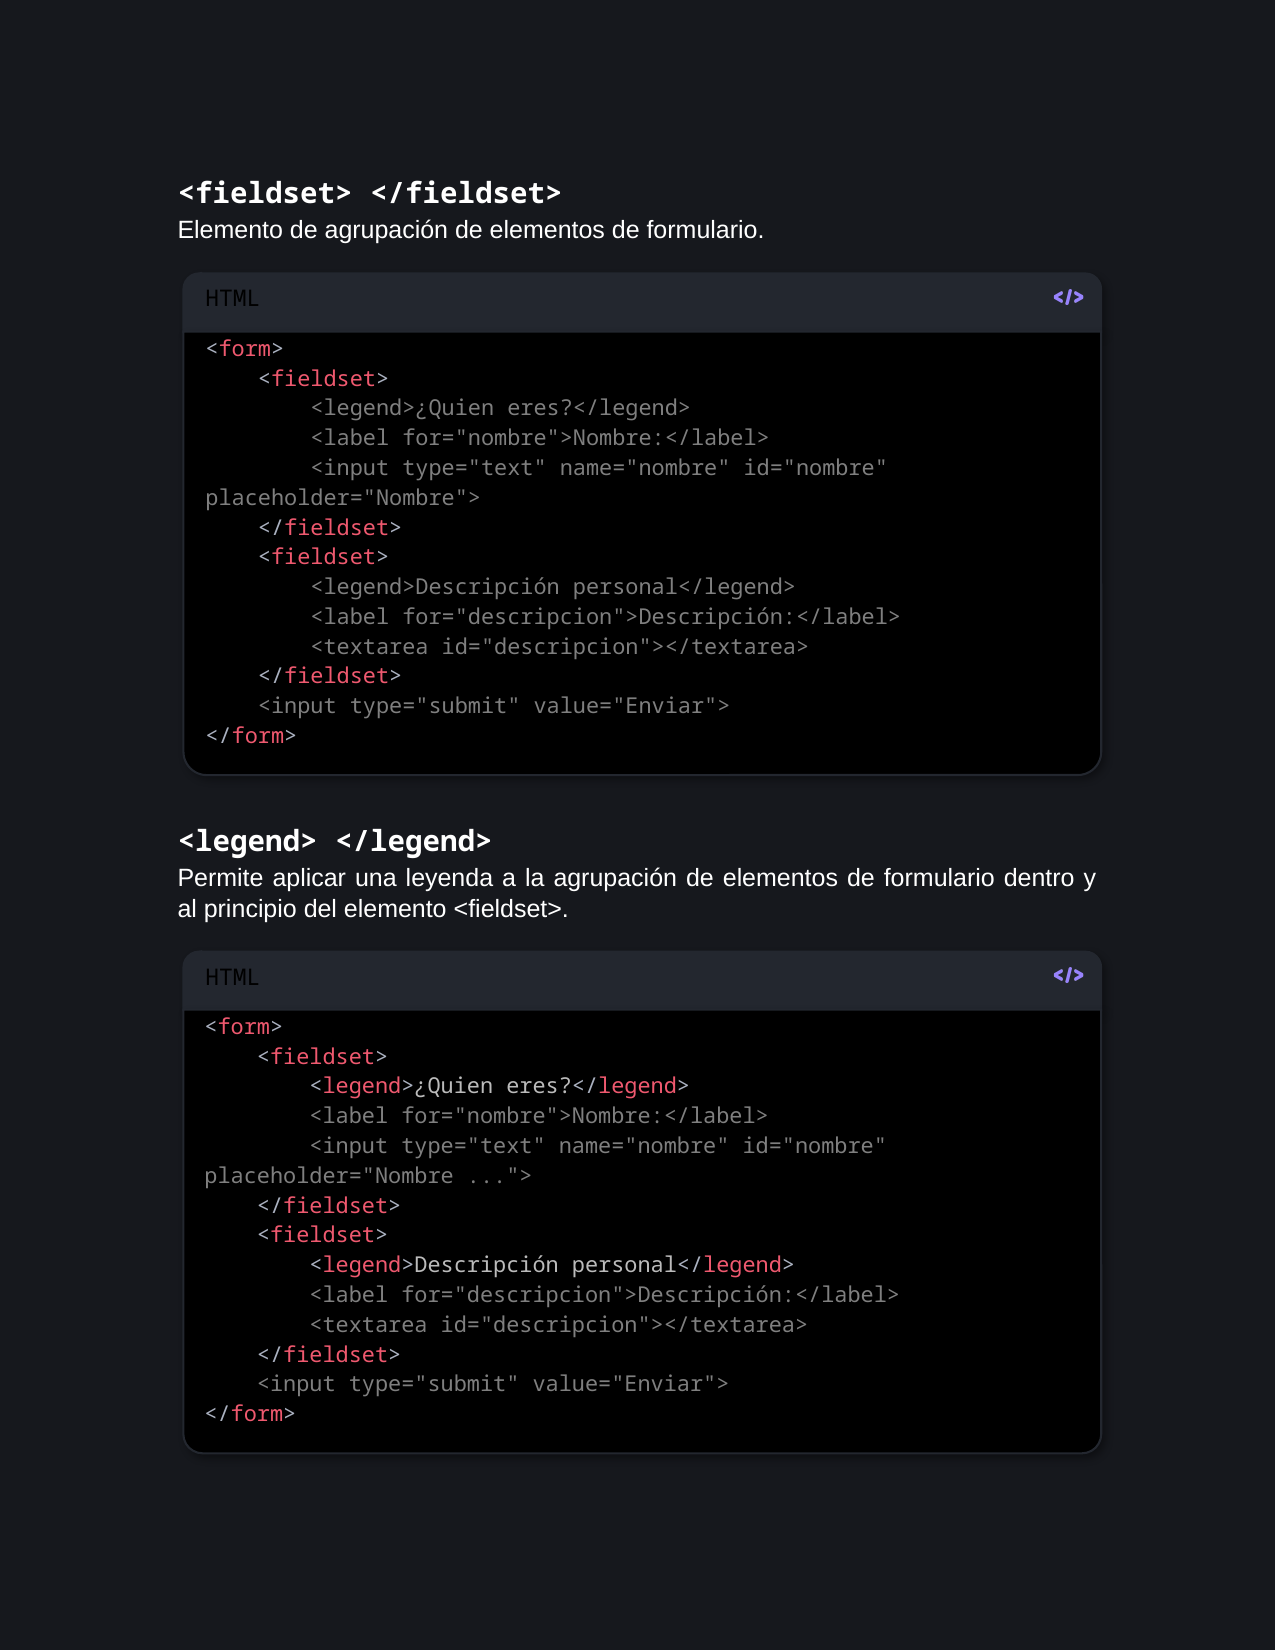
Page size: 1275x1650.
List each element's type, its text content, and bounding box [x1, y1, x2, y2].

picture [1053, 282, 1084, 312]
subtitle <legend> </legend> [177, 820, 1098, 859]
text Elemento de agrupación de elementos de formulario. [177, 215, 1098, 244]
picture [1053, 960, 1084, 990]
subtitle <fieldset> </fieldset> [177, 173, 1098, 212]
text Permite aplicar una leyenda a la agrupación de elementos de formulario dentro y al principio del elemento <fieldset>. [177, 863, 1098, 922]
